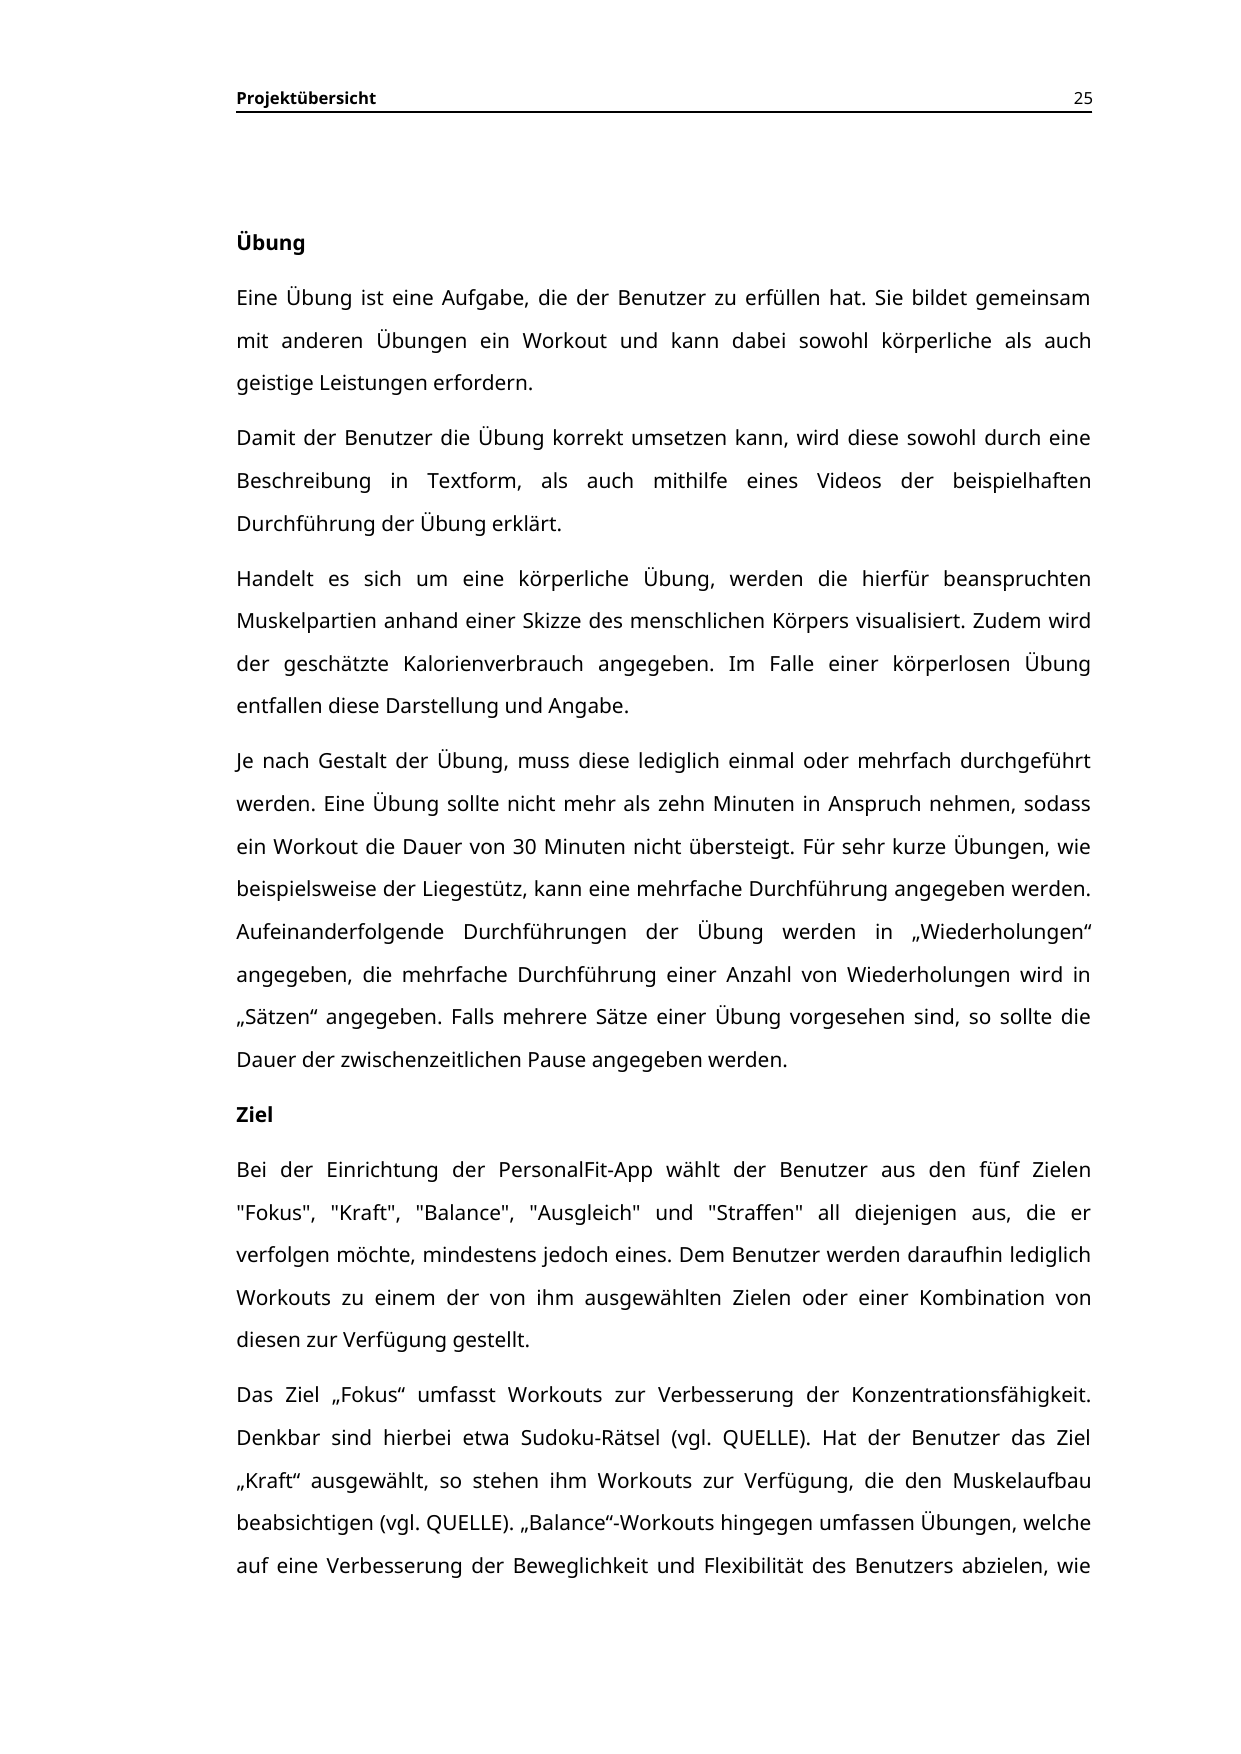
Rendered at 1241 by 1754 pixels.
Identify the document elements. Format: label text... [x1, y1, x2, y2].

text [236, 1381, 1092, 1579]
text Bei der Einrichtung der PersonalFit-App wählt der Benutzer aus den fünf Zielen "Fokus", "Kraft", "Balance", "Ausgleich" und "Straffen" all diejenigen aus, die er verfolgen möchte, mindestens jedoch eines. Dem Benutzer werden daraufhin lediglich Workouts zu einem der von ihm ausgewählten Zielen oder einer Kombination von diesen zur Verfügung gestellt. [236, 1155, 1092, 1354]
text Handelt es sich um eine körperliche Übung, werden die hierfür beanspruchten Muskelpartien anhand einer Skizze des menschlichen Körpers visualisiert. Zudem wird der geschätzte Kalorienverbrauch angegeben. Im Falle einer körperlosen Übung entfallen diese Darstellung und Angabe. [236, 564, 1092, 720]
text Damit der Benutzer die Übung korrekt umsetzen kann, wird diese sowohl durch eine Beschreibung in Textform, als auch mithilfe eines Videos der beispielhaften Durchführung der Übung erklärt. [236, 423, 1092, 537]
text Übung [236, 228, 1092, 256]
text Eine Übung ist eine Aufgabe, die der Benutzer zu erfüllen hat. Sie bildet gemeinsam mit anderen Übungen ein Workout und kann dabei sowohl körperliche als auch geistige Leistungen erfordern. [236, 283, 1092, 397]
text Je nach Gestalt der Übung, muss diese lediglich einmal oder mehrfach durchgeführt werden. Eine Übung sollte nicht mehr als zehn Minuten in Anspruch nehmen, sodass ein Workout die Dauer von 30 Minuten nicht übersteigt. Für sehr kurze Übungen, wie beispielsweise der Liegestütz, kann eine mehrfache Durchführung angegeben werden. Aufeinanderfolgende Durchführungen der Übung werden in „Wiederholungen“ angegeben, die mehrfache Durchführung einer Anzahl von Wiederholungen wird in „Sätzen“ angegeben. Falls mehrere Sätze einer Übung vorgesehen sind, so sollte die Dauer der zwischenzeitlichen Pause angegeben werden. [236, 747, 1092, 1073]
text Ziel [236, 1100, 1092, 1128]
